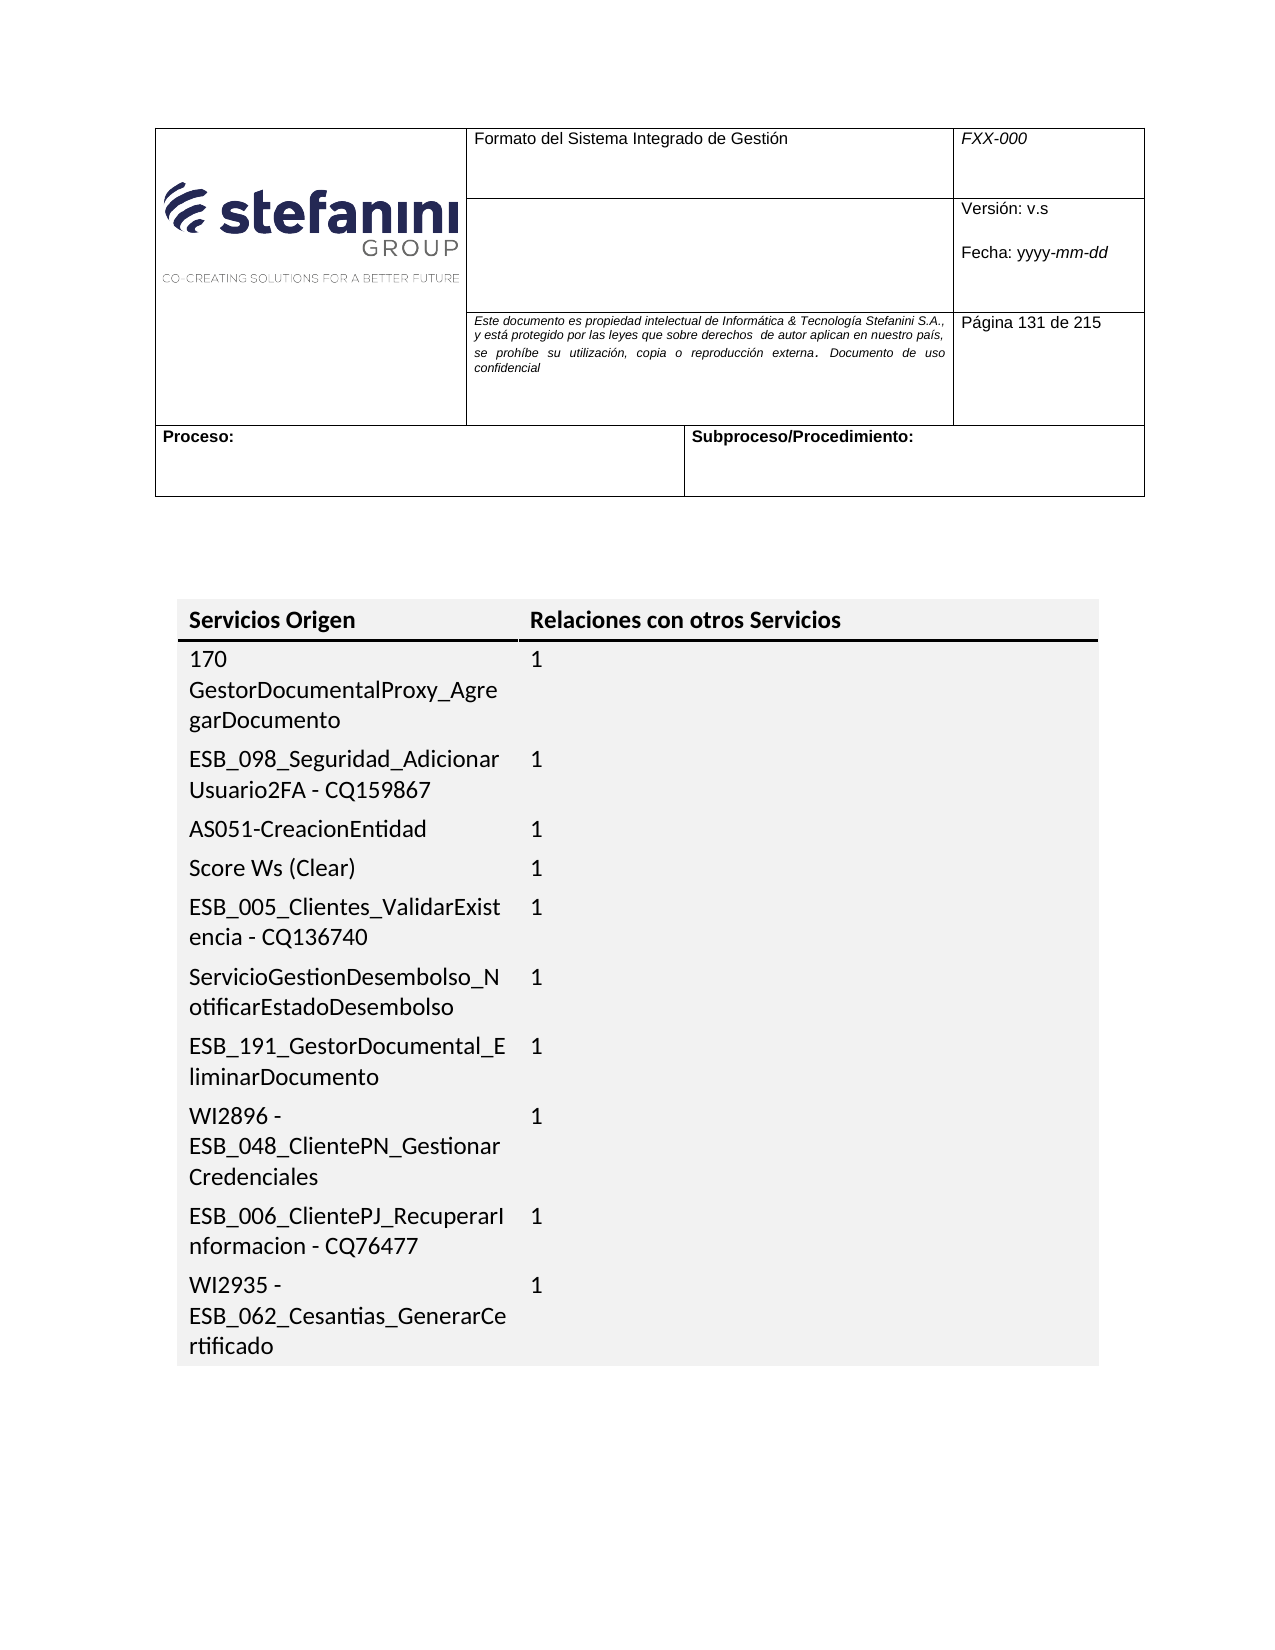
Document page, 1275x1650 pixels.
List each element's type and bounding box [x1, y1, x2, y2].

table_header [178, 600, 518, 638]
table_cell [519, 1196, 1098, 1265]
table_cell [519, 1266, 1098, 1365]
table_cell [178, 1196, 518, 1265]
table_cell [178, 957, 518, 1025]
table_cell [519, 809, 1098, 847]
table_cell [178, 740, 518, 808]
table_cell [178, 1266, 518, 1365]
picture [162, 182, 460, 286]
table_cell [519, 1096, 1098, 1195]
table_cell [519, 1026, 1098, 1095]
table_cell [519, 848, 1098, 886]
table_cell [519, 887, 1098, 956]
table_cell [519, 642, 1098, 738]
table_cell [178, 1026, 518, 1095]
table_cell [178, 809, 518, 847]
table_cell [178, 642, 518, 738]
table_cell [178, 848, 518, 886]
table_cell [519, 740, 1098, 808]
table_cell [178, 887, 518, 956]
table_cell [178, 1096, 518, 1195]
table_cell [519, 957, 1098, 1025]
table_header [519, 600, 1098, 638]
